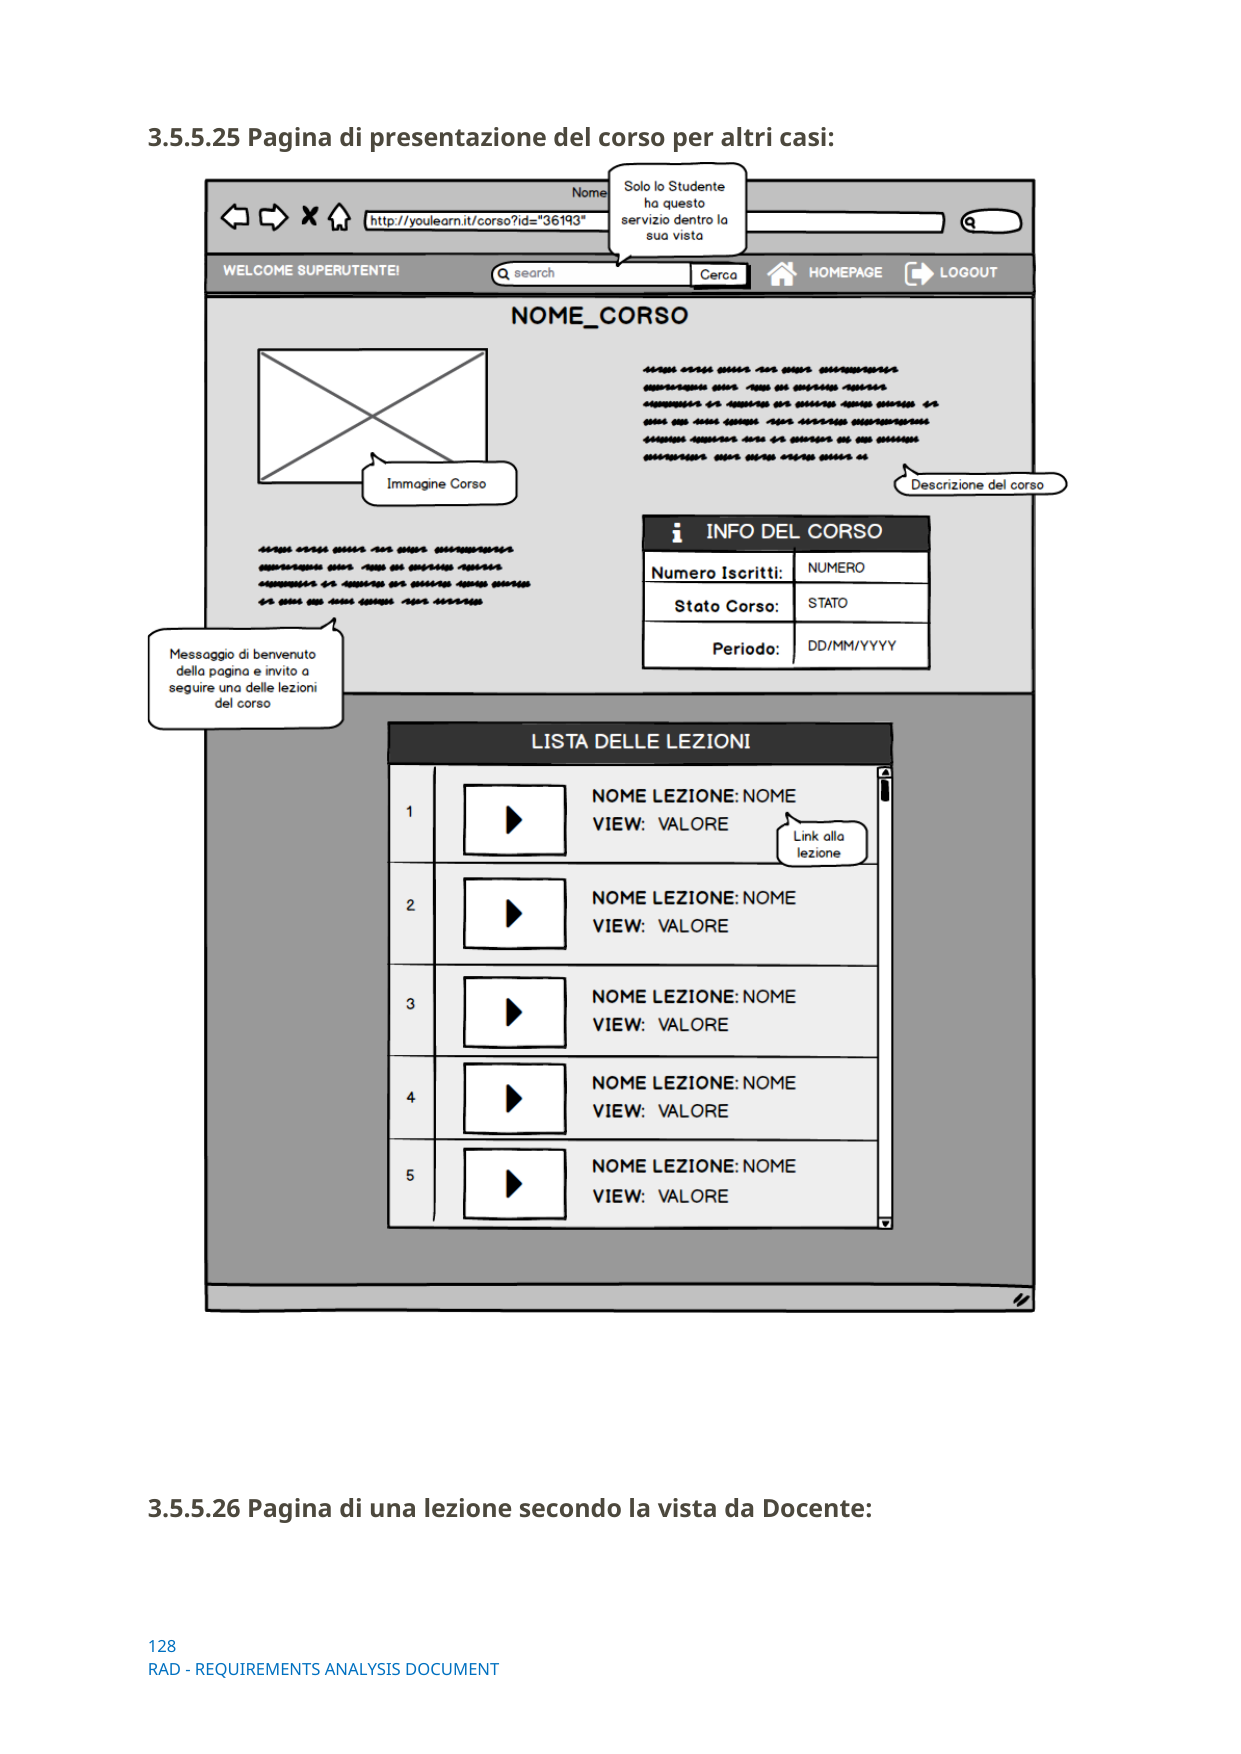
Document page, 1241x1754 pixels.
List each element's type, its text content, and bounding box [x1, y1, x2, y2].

picture [147, 162, 1093, 1313]
subtitle 3.5.5.26 Pagina di una lezione secondo la vista da Docente: [148, 1491, 1092, 1525]
subtitle 3.5.5.25 Pagina di presentazione del corso per altri casi: [148, 119, 1092, 154]
